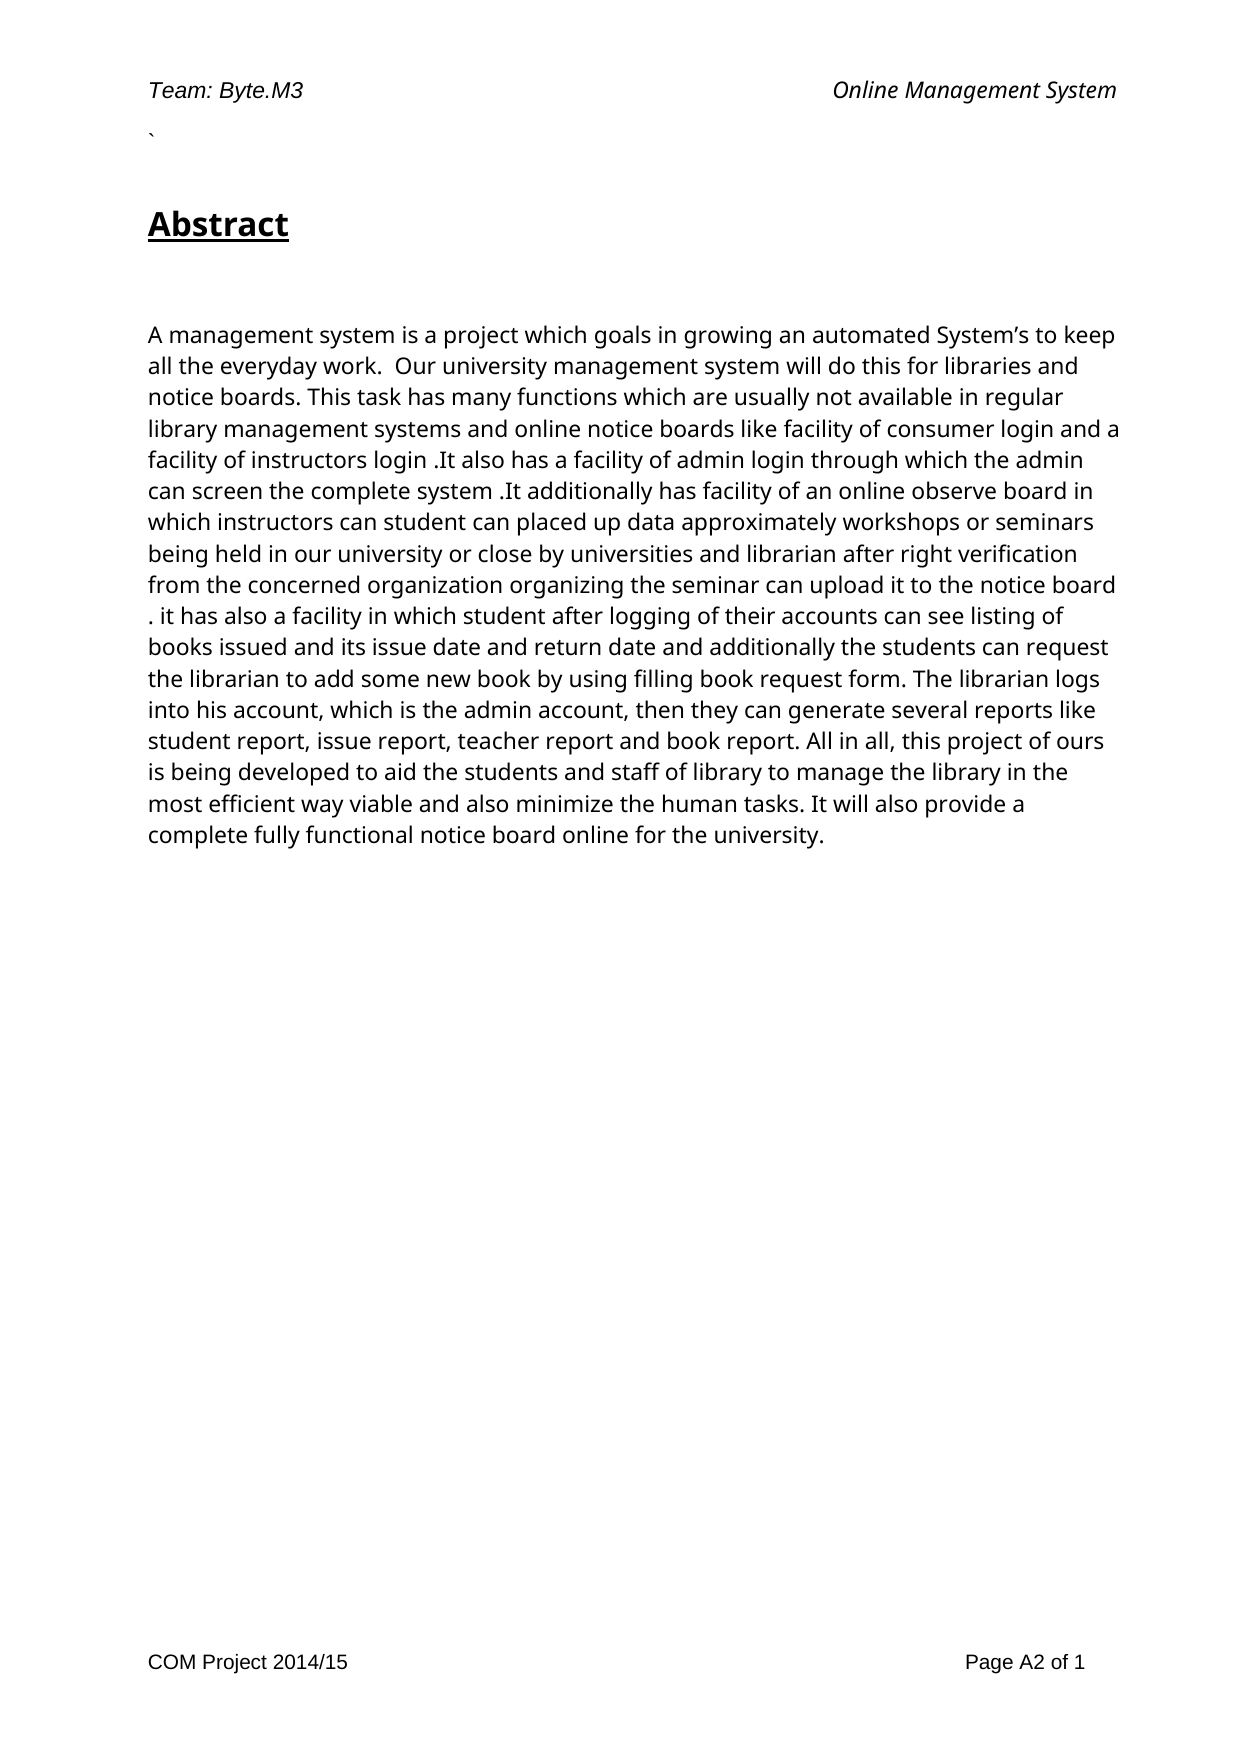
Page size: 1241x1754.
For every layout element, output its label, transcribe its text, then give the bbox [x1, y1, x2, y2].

subtitle Abstract [148, 201, 1122, 246]
text A management system is a project which goals in growing an automated System’s to keep all the everyday work. Our university management system will do this for libraries and notice boards. This task has many functions which are usually not available in regular library management systems and online notice boards like facility of consumer login and a facility of instructors login .It also has a facility of admin login through which the admin can screen the complete system .It additionally has facility of an online observe board in which instructors can student can placed up data approximately workshops or seminars being held in our university or close by universities and librarian after right verification from the concerned organization organizing the seminar can upload it to the notice board . it has also a facility in which student after logging of their accounts can see listing of books issued and its issue date and return date and additionally the students can request the librarian to add some new book by using filling book request form. The librarian logs into his account, which is the admin account, then they can generate several reports like student report, issue report, teacher report and book report. All in all, this project of ours is being developed to aid the students and staff of library to manage the library in the most efficient way viable and also minimize the human tasks. It will also provide a complete fully functional notice board online for the university. [148, 319, 1122, 850]
